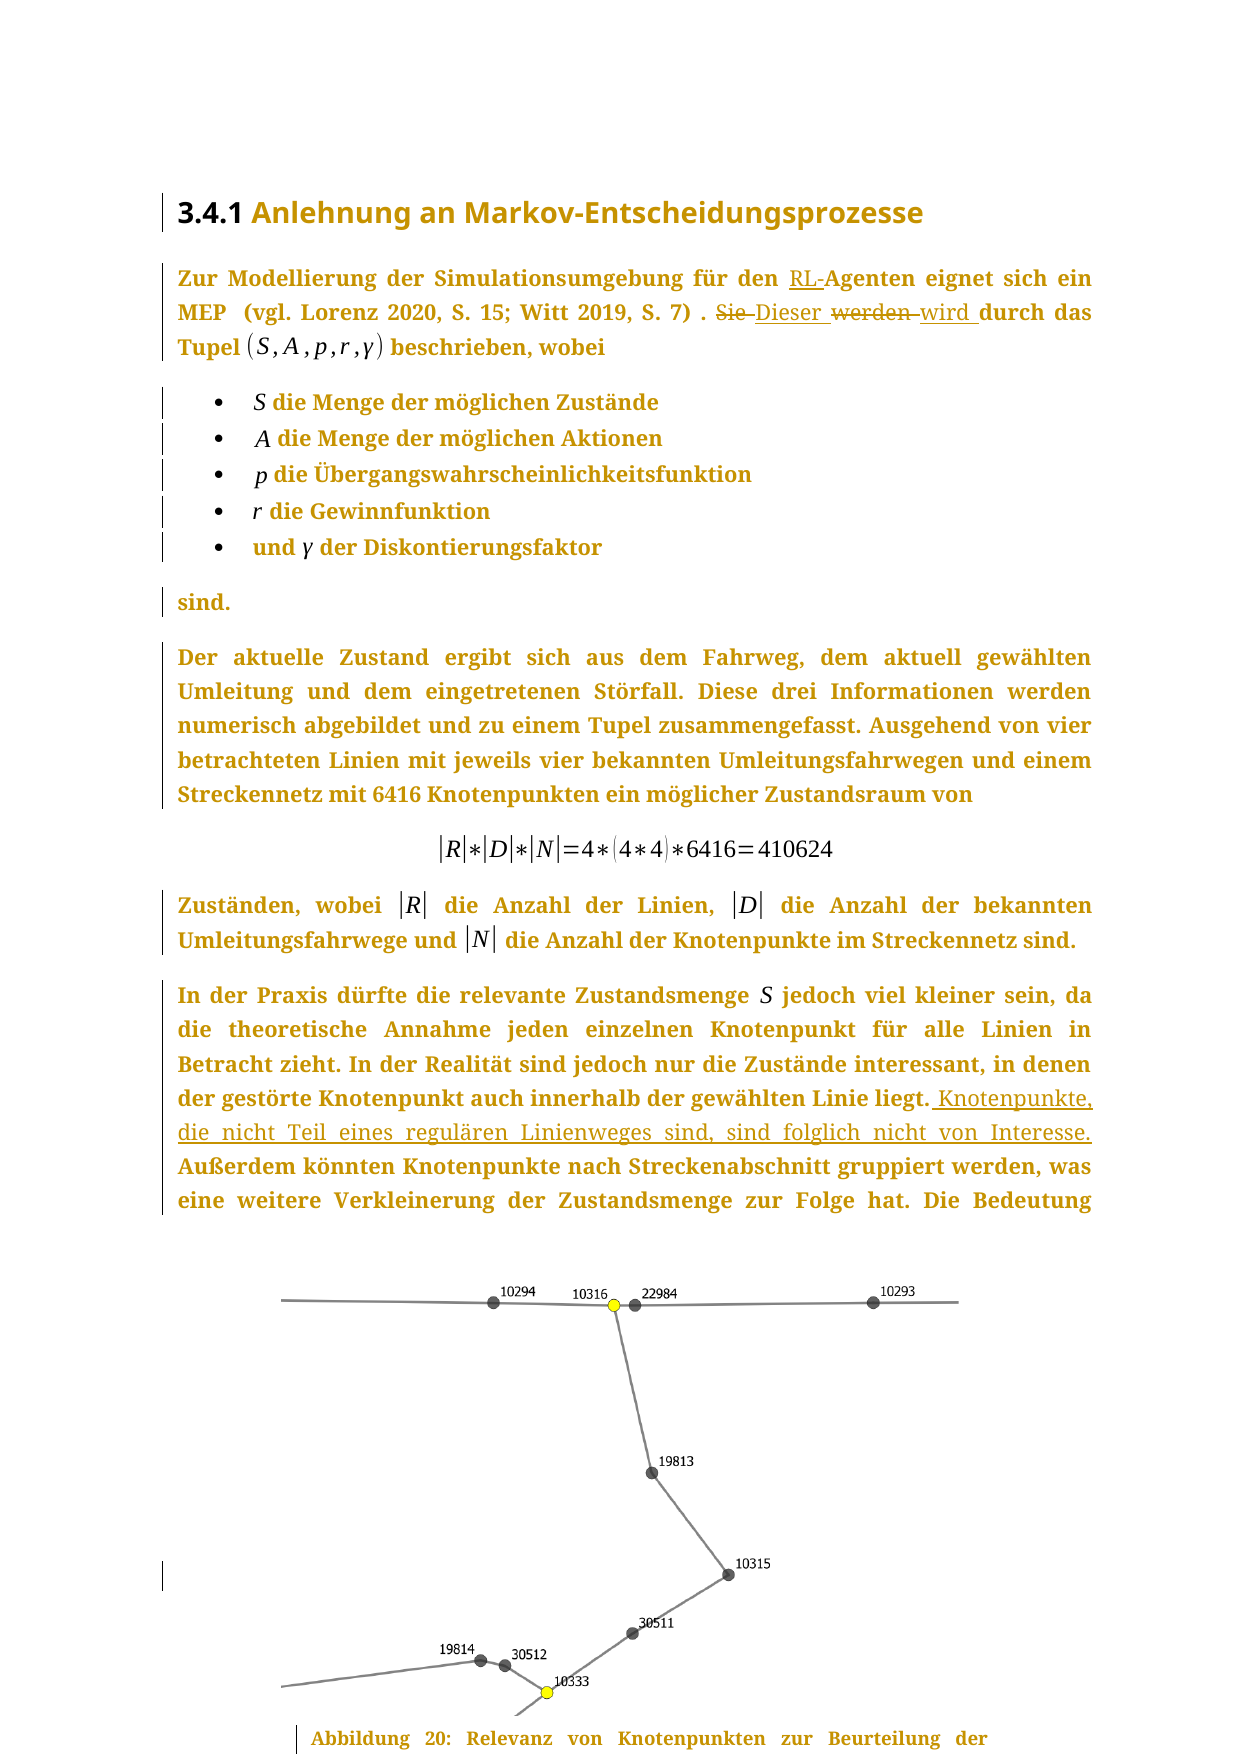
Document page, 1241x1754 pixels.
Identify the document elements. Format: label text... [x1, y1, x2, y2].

picture [281, 1277, 959, 1716]
text In der Praxis dürfte die relevante Zustandsmenge jedoch viel kleiner sein, da die theoretische Annahme jeden einzelnen Knotenpunkt für alle Linien in Betracht zieht. In der Realität sind jedoch nur die Zustände interessant, in denen der gestörte Knotenpunkt auch innerhalb der gewählten Linie liegt. Außerdem könnten Knotenpunkte nach Streckenabschnitt gruppiert werden, was eine weitere Verkleinerung der Zustandsmenge zur Folge hat. Die Bedeutung dieser Gruppierung soll anhand des folgenden Kartenausschnittes verdeutlicht werden: [177, 1143, 1092, 1215]
list und der Diskontierungsfaktor [215, 532, 1092, 562]
text Zur Modellierung der Simulationsumgebung für den Agenten eignet sich ein MEP . durch das Tupel beschrieben, wobei [177, 263, 1092, 361]
list die Gewinnfunktion [215, 496, 1092, 528]
text sind. [177, 587, 1092, 617]
text In der Praxis dürfte die relevante Zustandsmenge jedoch viel kleiner sein, da die theoretische Annahme jeden einzelnen Knotenpunkt für alle Linien in Betracht zieht. In der Realität sind jedoch nur die Zustände interessant, in denen der gestörte Knotenpunkt auch innerhalb der gewählten Linie liegt. Außerdem könnten Knotenpunkte nach Streckenabschnitt gruppiert werden, was eine weitere Verkleinerung der Zustandsmenge zur Folge hat. Die Bedeutung dieser Gruppierung soll anhand des folgenden Kartenausschnittes verdeutlicht werden: [177, 980, 1092, 1142]
text Der aktuelle Zustand ergibt sich aus dem Fahrweg, dem aktuell gewählten Umleitung und dem eingetretenen Störfall. Diese drei Informationen werden numerisch abgebildet und zu einem Tupel zusammengefasst. Ausgehend von vier betrachteten Linien mit jeweils vier bekannten Umleitungsfahrwegen und einem Streckennetz mit 6416 Knotenpunkten ein möglicher Zustandsraum von [177, 642, 1092, 808]
list die Übergangswahrscheinlichkeitsfunktion [215, 459, 1092, 491]
subtitle Anlehnung an Markov-Entscheidungsprozesse [177, 192, 1092, 232]
list die Menge der möglichen Aktionen [215, 423, 1092, 455]
list die Menge der möglichen Zustände [215, 387, 1092, 419]
text Zuständen, wobei die Anzahl der Linien, die Anzahl der bekannten Umleitungsfahrwege und die Anzahl der Knotenpunkte im Streckennetz sind. [177, 889, 1092, 955]
